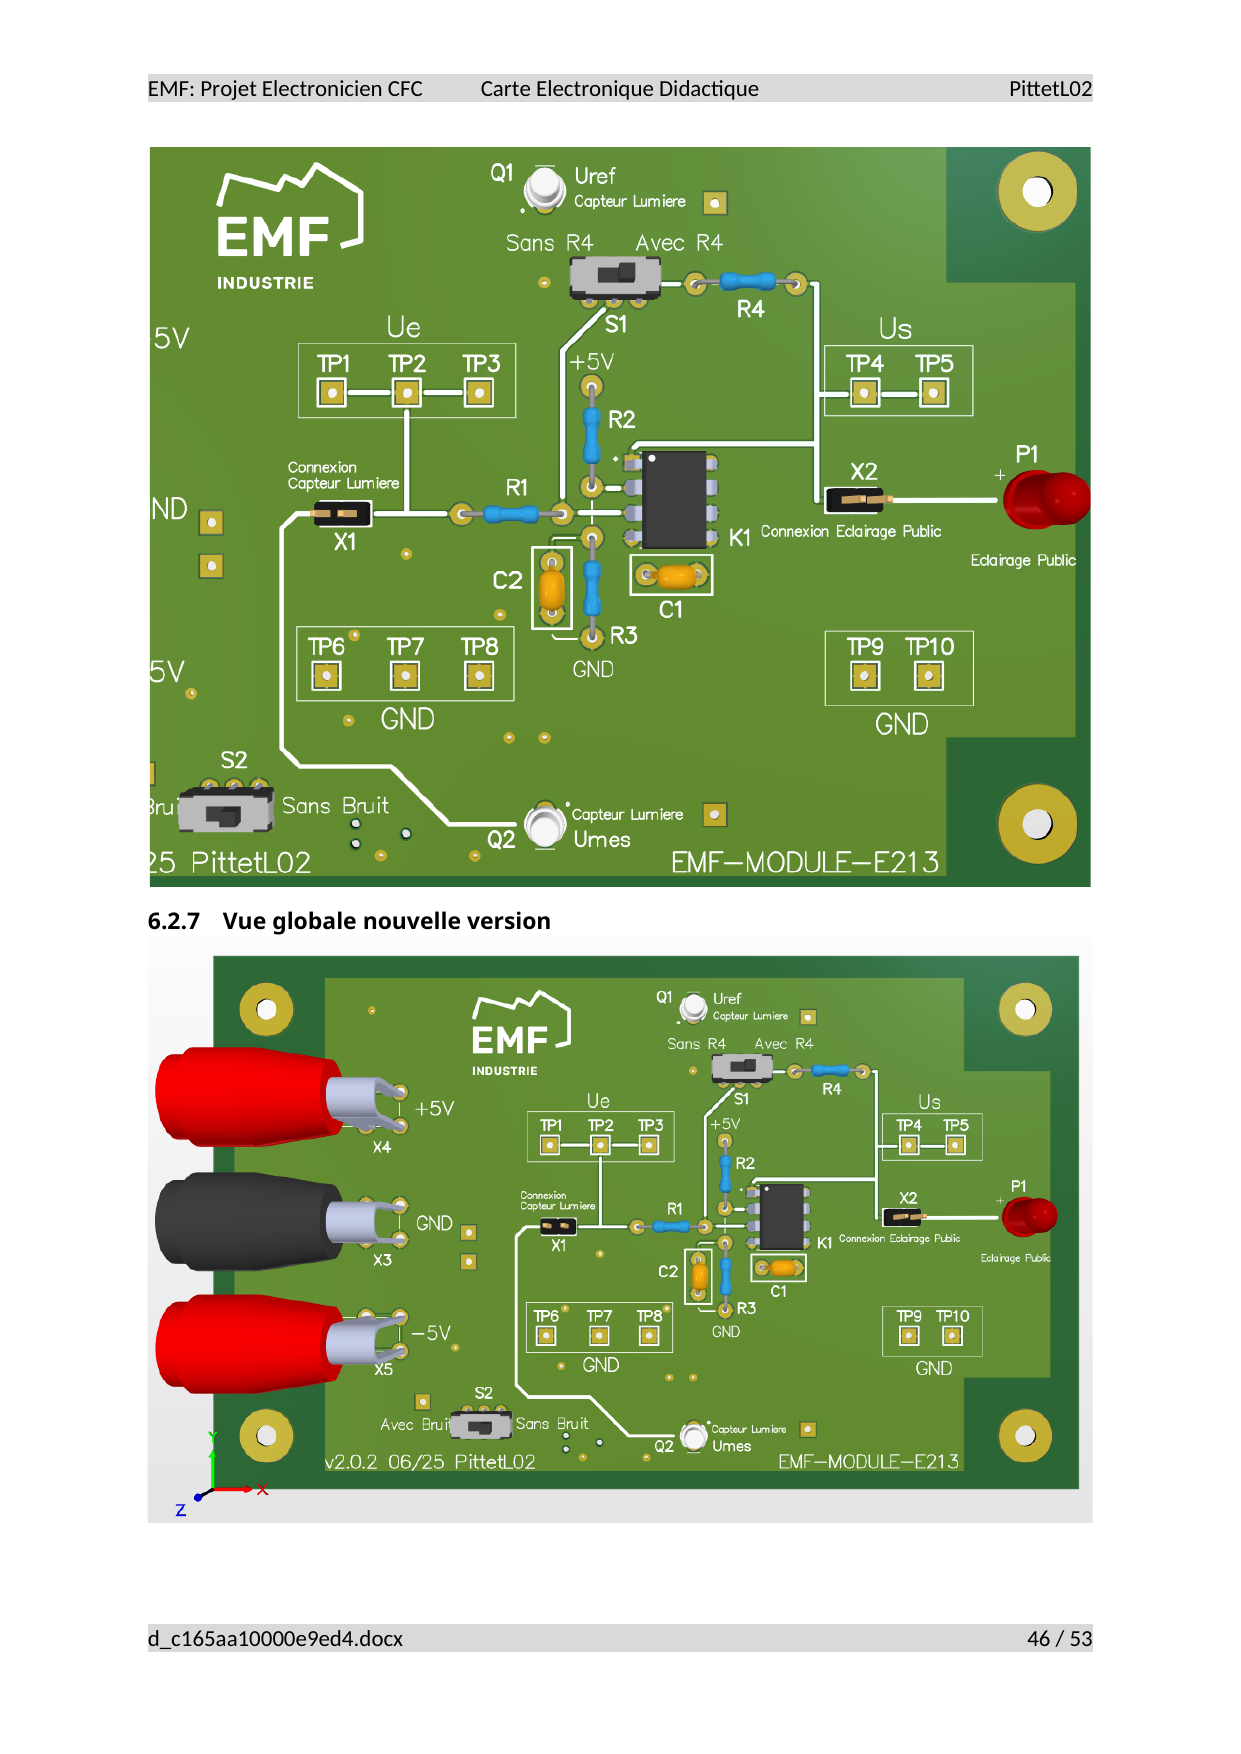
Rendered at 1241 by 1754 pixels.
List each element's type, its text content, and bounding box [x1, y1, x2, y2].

picture [149, 147, 1091, 887]
subtitle Vue globale nouvelle version [148, 905, 1093, 936]
picture [147, 936, 1093, 1523]
